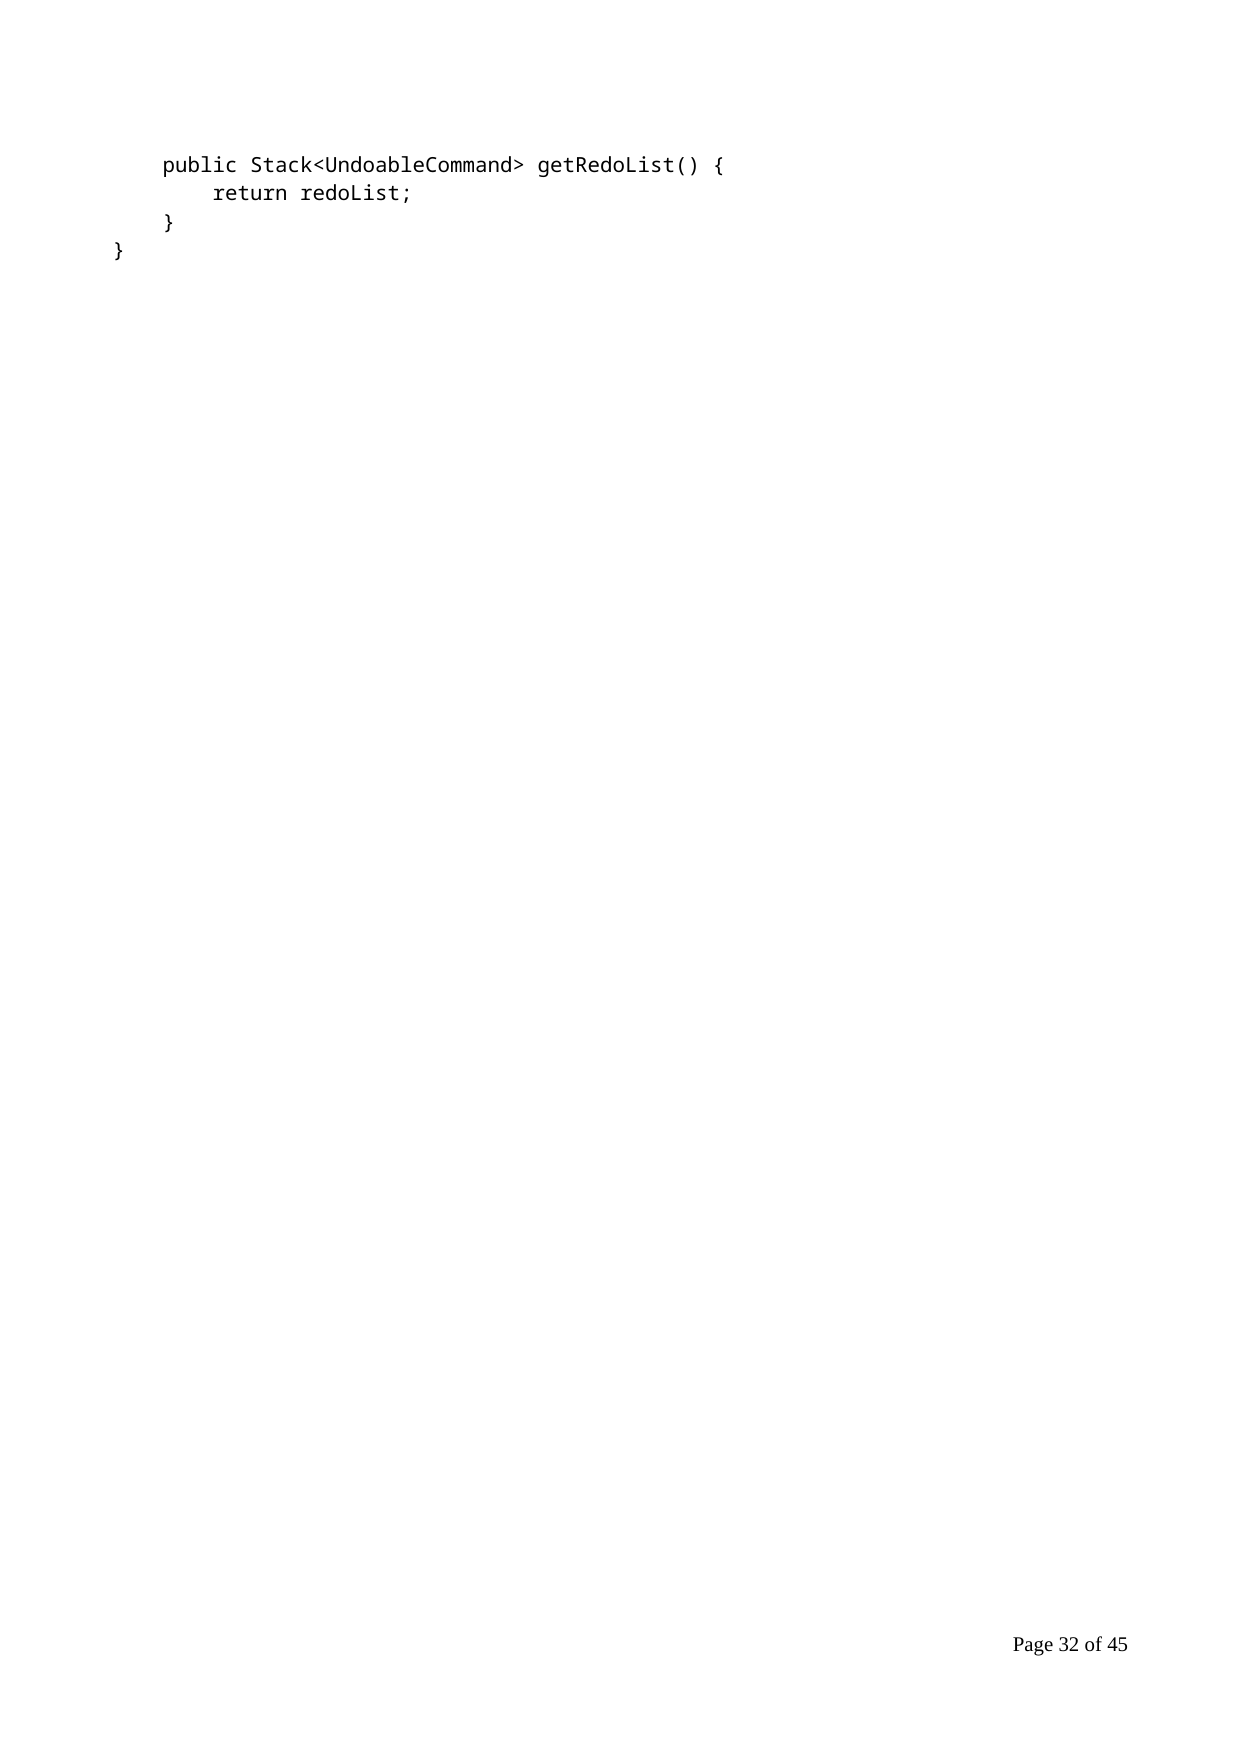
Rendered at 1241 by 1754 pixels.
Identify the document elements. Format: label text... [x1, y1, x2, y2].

text } [112, 207, 1128, 235]
text public Stack<UndoableCommand> getRedoList() { [112, 150, 1128, 178]
text return redoList; [112, 178, 1128, 207]
text } [112, 235, 1128, 264]
